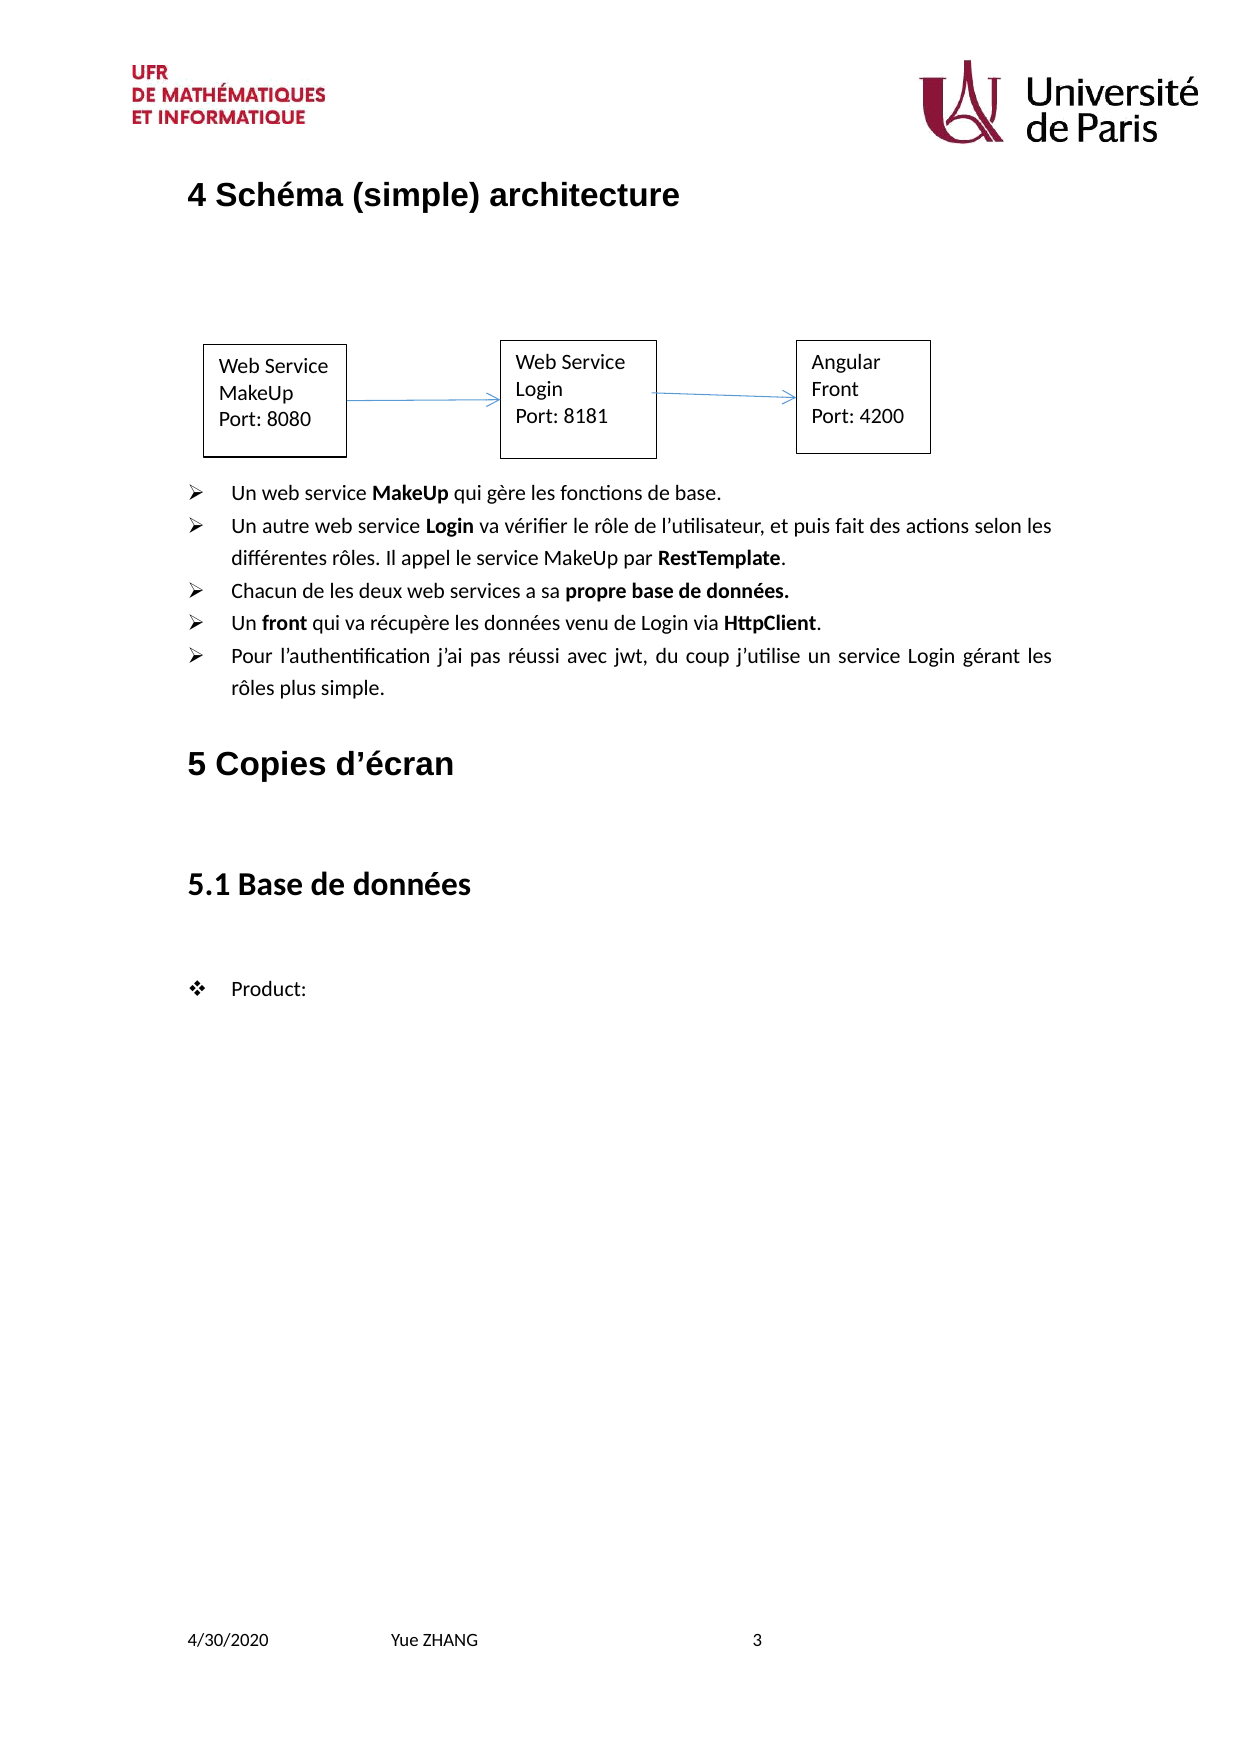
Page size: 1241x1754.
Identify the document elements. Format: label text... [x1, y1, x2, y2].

list Un autre web service Login va vérifier le rôle de l’utilisateur, et puis fait des actions selon les différentes rôles. Il appel le service MakeUp par RestTemplate. [187, 509, 1053, 574]
subtitle 4 Schéma (simple) architecture [187, 162, 1053, 227]
list Product: [187, 972, 1053, 1005]
list Chacun de les deux web services a sa propre base de données. [187, 574, 1053, 607]
picture [917, 59, 1200, 145]
subtitle 5.1 Base de données [187, 851, 1053, 916]
list Pour l’authentification j’ai pas réussi avec jwt, du coup j’utilise un service Login gérant les rôles plus simple. [187, 639, 1053, 704]
picture [132, 65, 325, 124]
list Un front qui va récupère les données venu de Login via HttpClient. [187, 607, 1053, 639]
subtitle 5 Copies d’écran [187, 731, 1053, 796]
list Un web service MakeUp qui gère les fonctions de base. [187, 477, 1053, 509]
